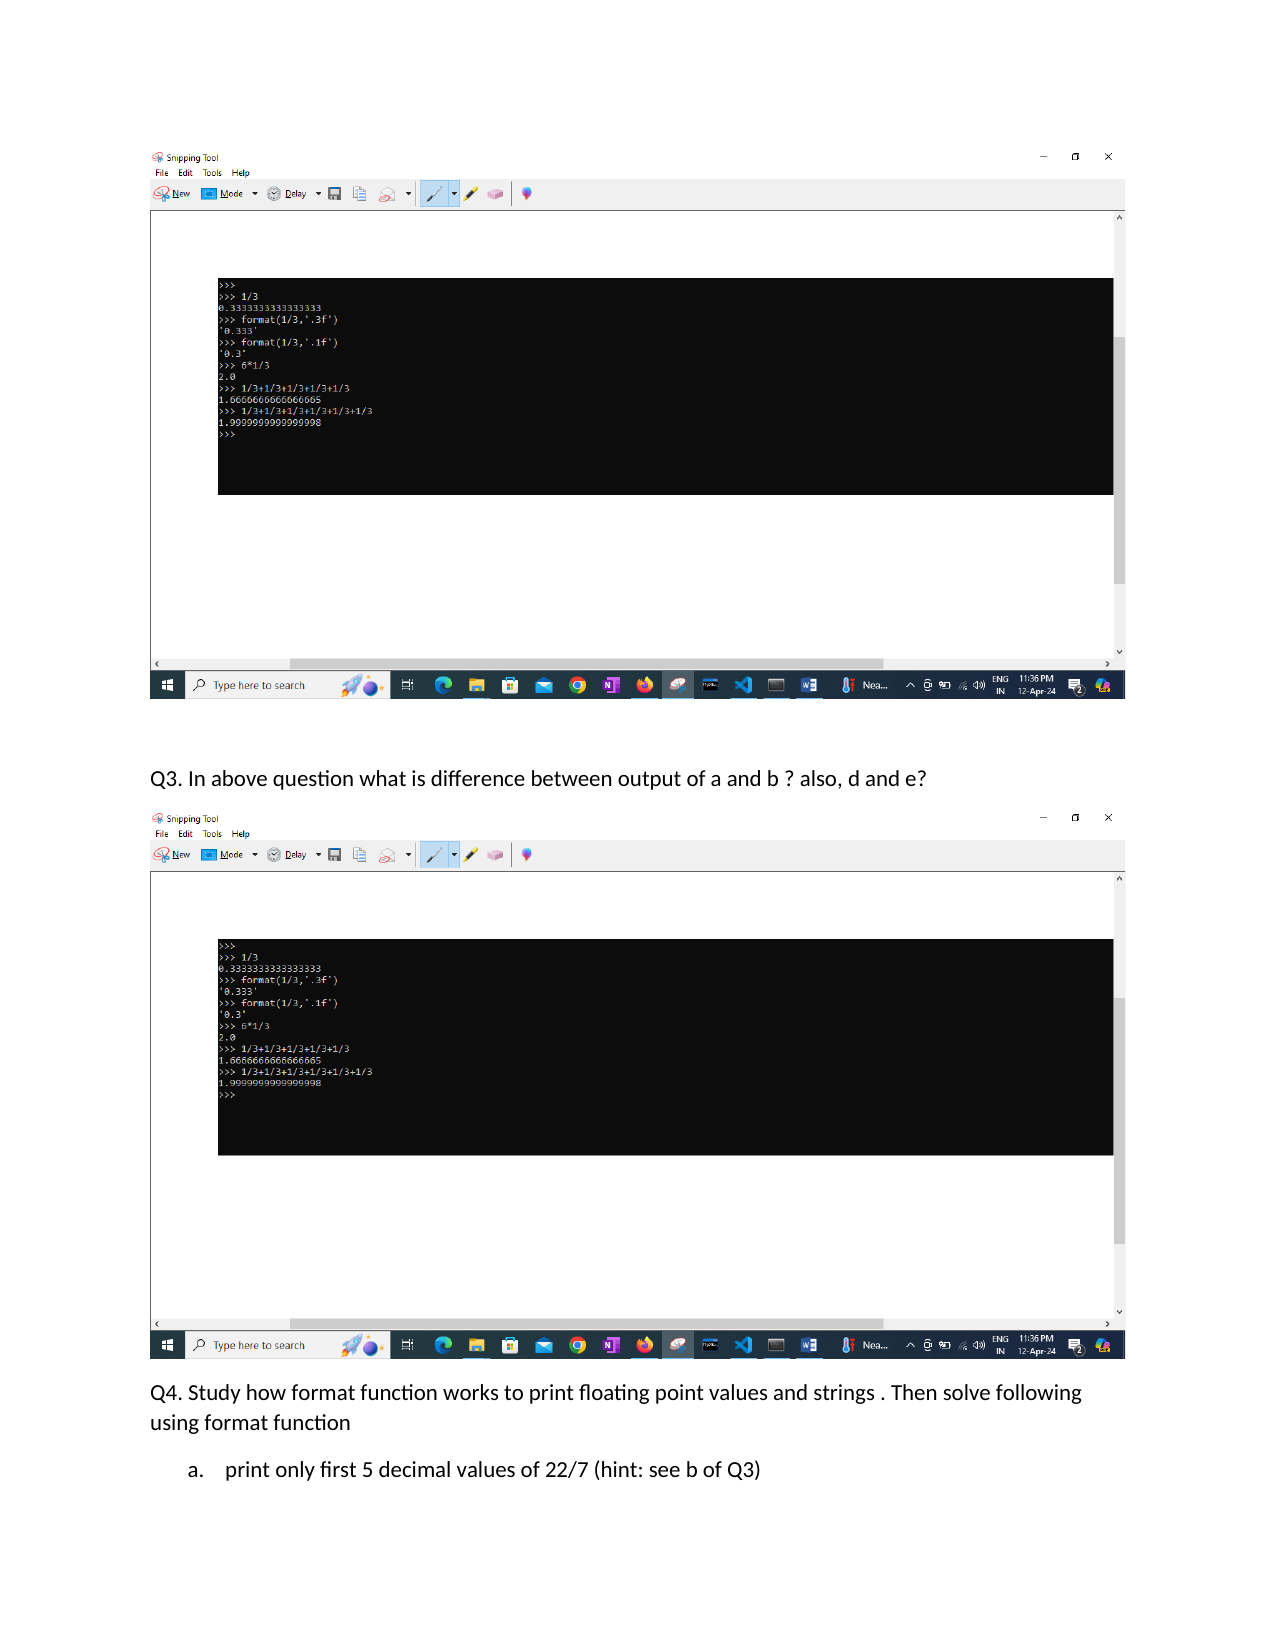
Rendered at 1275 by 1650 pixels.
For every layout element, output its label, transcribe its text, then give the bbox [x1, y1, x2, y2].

picture [150, 810, 1125, 1359]
picture [150, 150, 1125, 699]
list print only first 5 decimal values of 22/7 (hint: see b of Q3) [187, 1455, 1125, 1483]
text Q3. In above question what is difference between output of a and b ? also, d and e? [150, 764, 1125, 792]
text Q4. Study how format function works to print floating point values and strings . Then solve following using format function [150, 1378, 1125, 1436]
